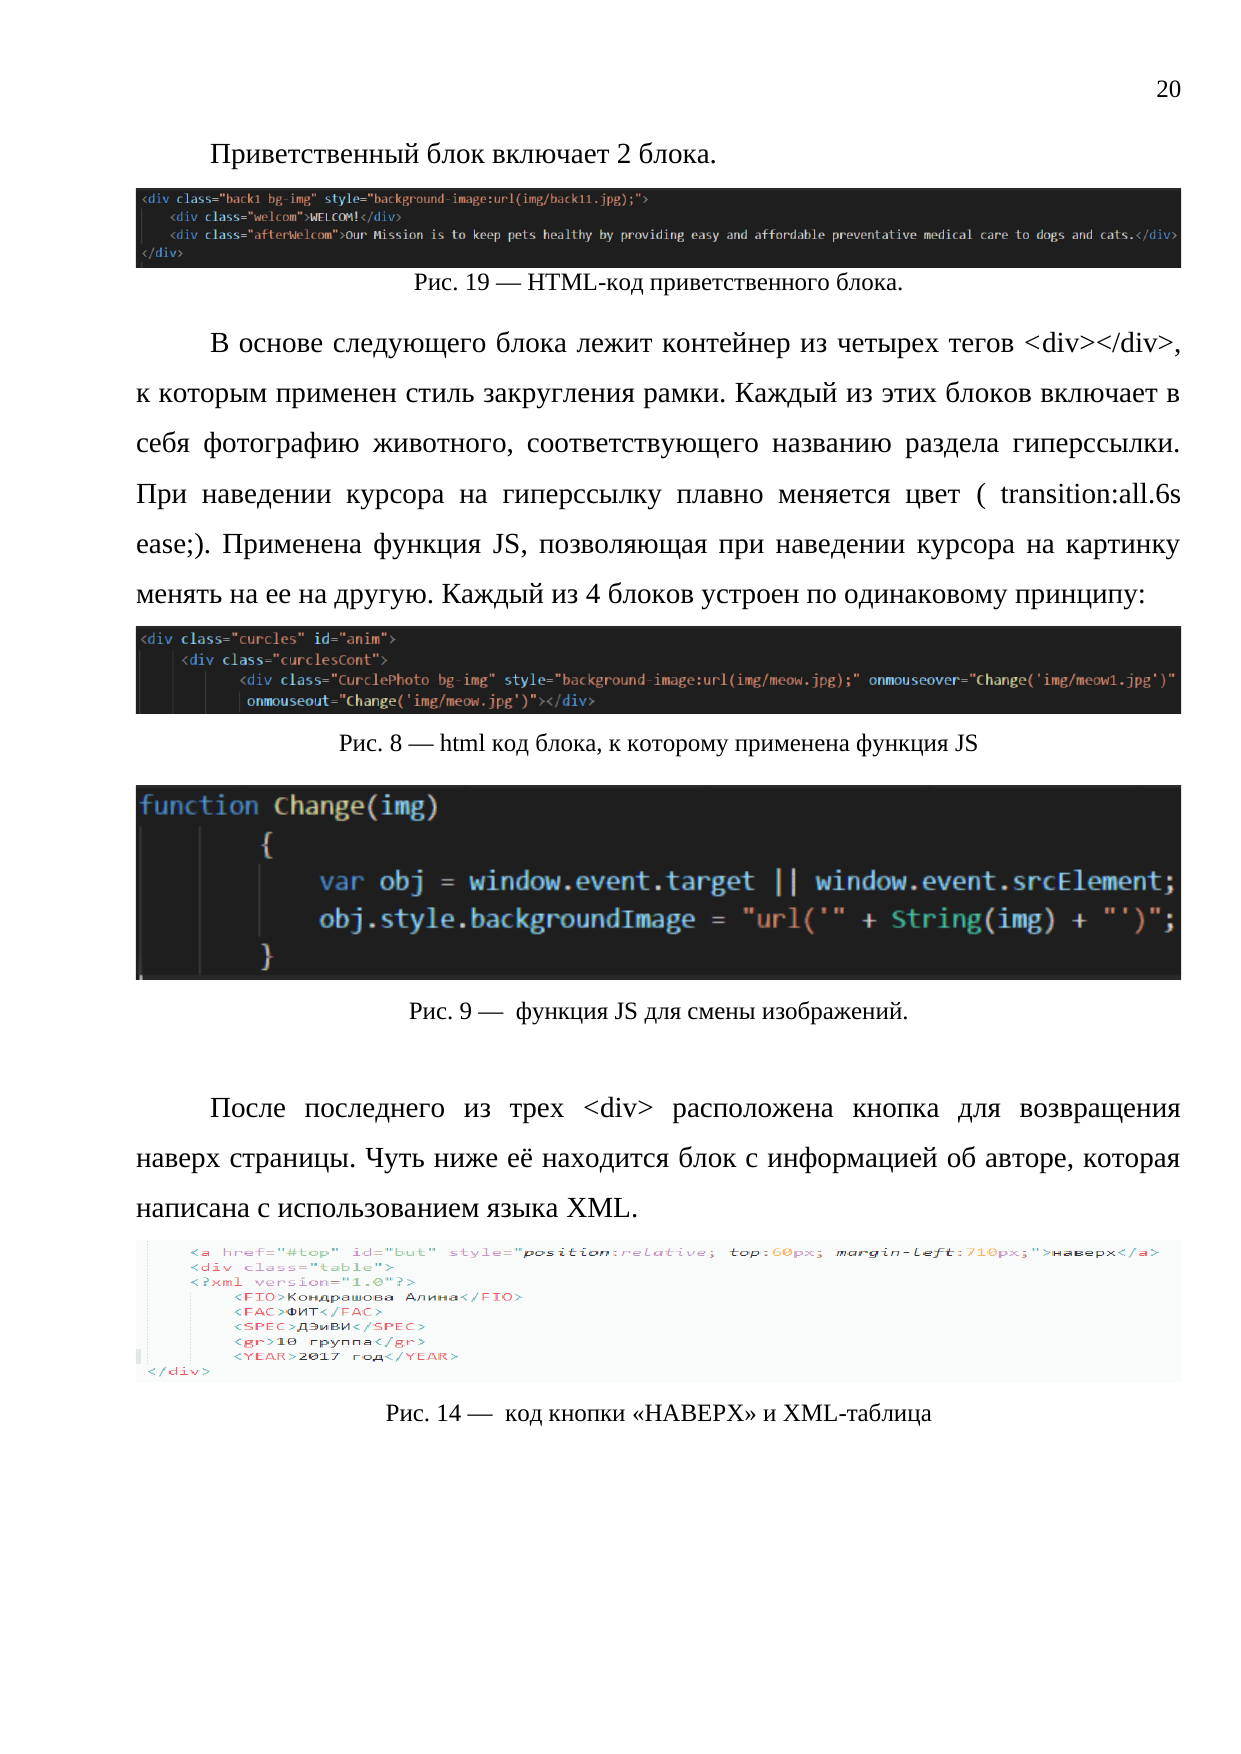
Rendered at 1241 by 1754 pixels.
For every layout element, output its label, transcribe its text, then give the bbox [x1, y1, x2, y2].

text Рис. 19 — HTML-код приветственного блока. [136, 268, 1181, 296]
picture [135, 188, 1182, 268]
text Рис. 8 — html код блока, к которому применена функция JS [136, 714, 1181, 757]
picture [135, 1240, 1182, 1382]
picture [135, 626, 1182, 714]
text Приветственный блок включает 2 блока. [136, 136, 1181, 170]
text После последнего из трех <div> расположена кнопка для возвращения наверх страницы. Чуть ниже её находится блок с информацией об авторе, которая написана с использованием языка XML. [136, 1090, 1181, 1224]
text Рис. 14 — код кнопки «НАВЕРХ» и XML-таблица [136, 1398, 1181, 1427]
text В основе следующего блока лежит контейнер из четырех тегов <div></div>, к которым применен стиль закругления рамки. Каждый из этих блоков включает в себя фотографию животного, соответствующего названию раздела гиперссылки. При наведении курсора на гиперссылку плавно меняется цвет ( transition:all.6s ease;). Применена функция JS, позволяющая при наведении курсора на картинку менять на ее на другую. Каждый из 4 блоков устроен по одинаковому принципу: [136, 325, 1181, 610]
text Рис. 9 — функция JS для смены изображений. [136, 996, 1181, 1025]
picture [135, 785, 1182, 980]
